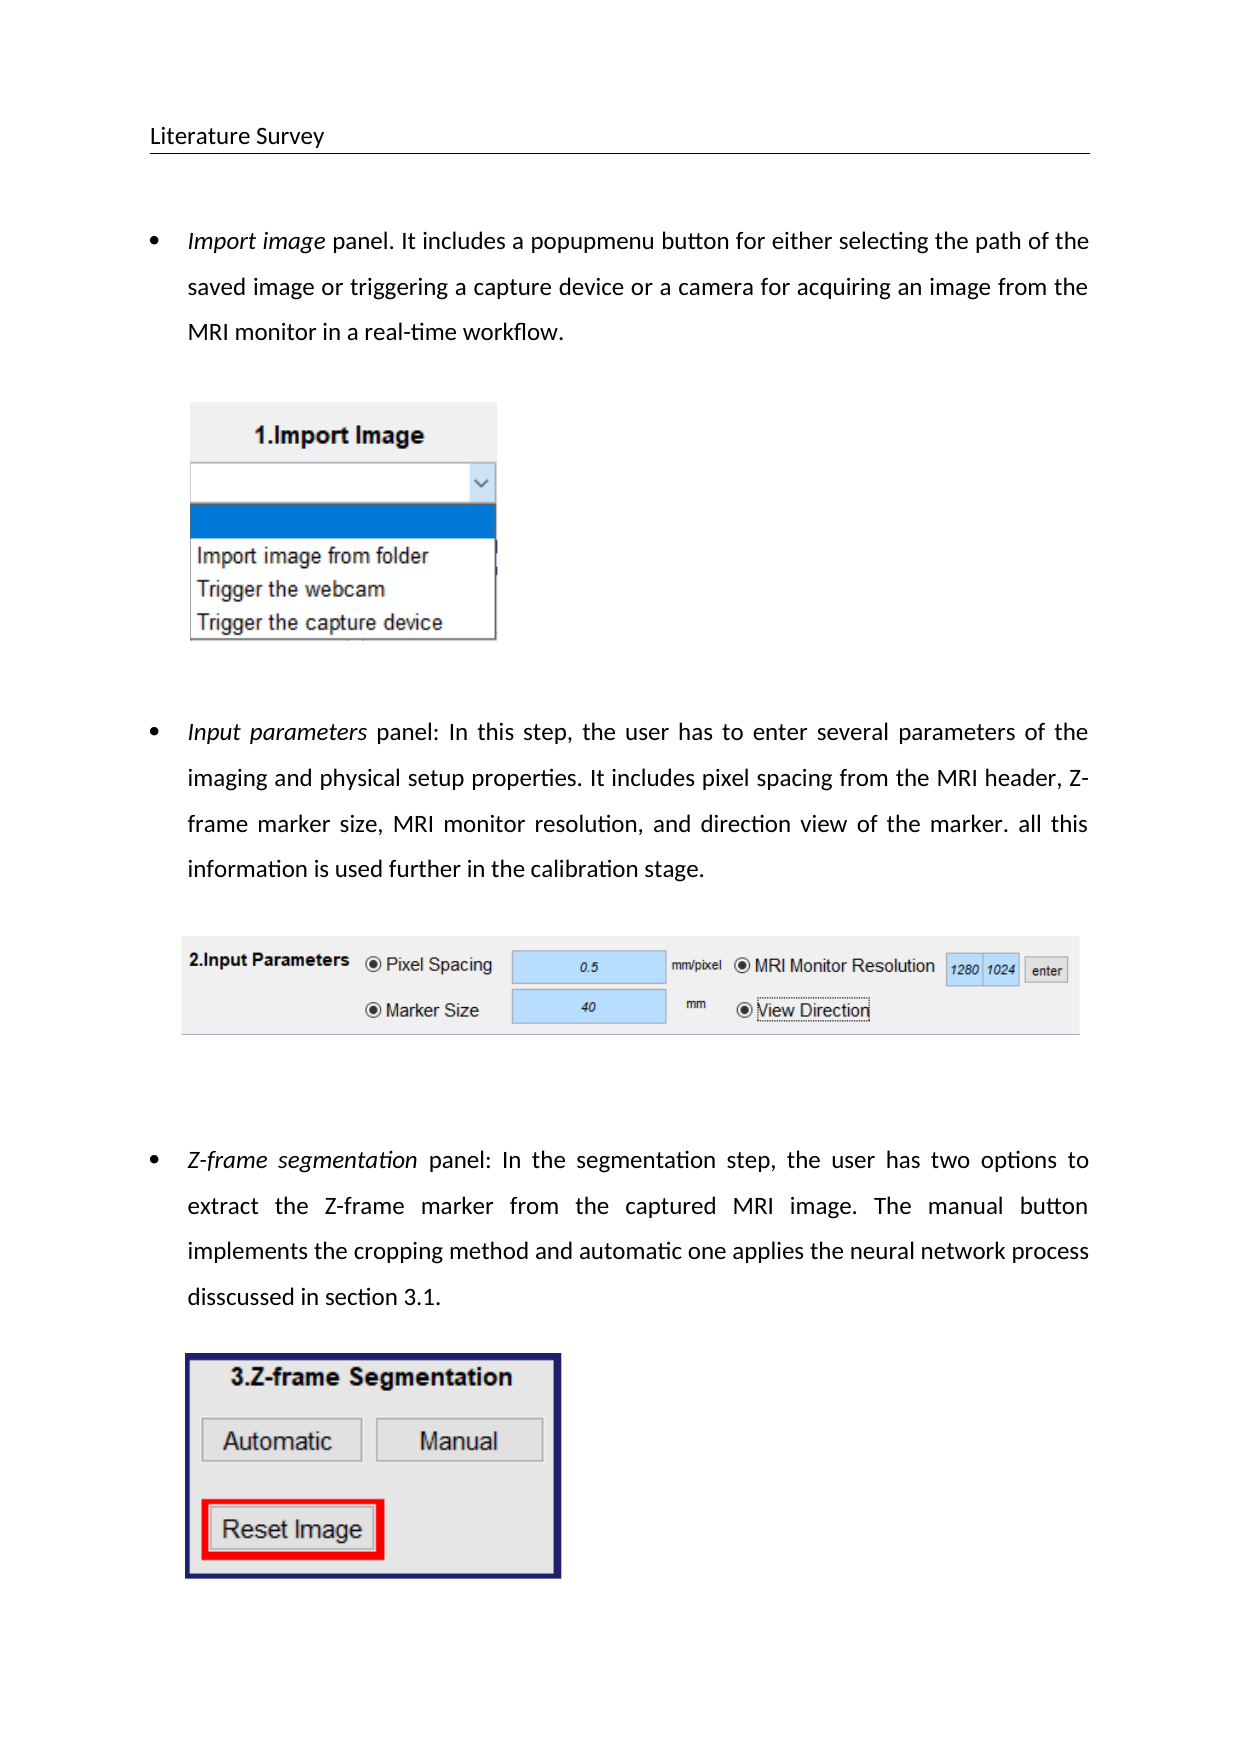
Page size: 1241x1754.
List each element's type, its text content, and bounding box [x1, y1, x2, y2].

list Import image panel. It includes a popupmenu button for either selecting the path of the saved image or triggering a capture device or a camera for acquiring an image from the MRI monitor in a real-time workflow. [150, 225, 1090, 347]
list Input parameters panel: In this step, the user has to enter several parameters of the imaging and physical setup properties. It includes pixel spacing from the MRI header, Z-frame marker size, MRI monitor resolution, and direction view of the marker. all this information is used further in the calibration stage. [150, 716, 1090, 884]
picture [190, 402, 498, 641]
list Z-frame segmentation panel: In the segmentation step, the user has two options to extract the Z-frame marker from the captured MRI image. The manual button implements the cropping method and automatic one applies the neural network process disscussed in section 3.1. [150, 1144, 1090, 1312]
picture [185, 1353, 562, 1579]
picture [181, 936, 1080, 1035]
